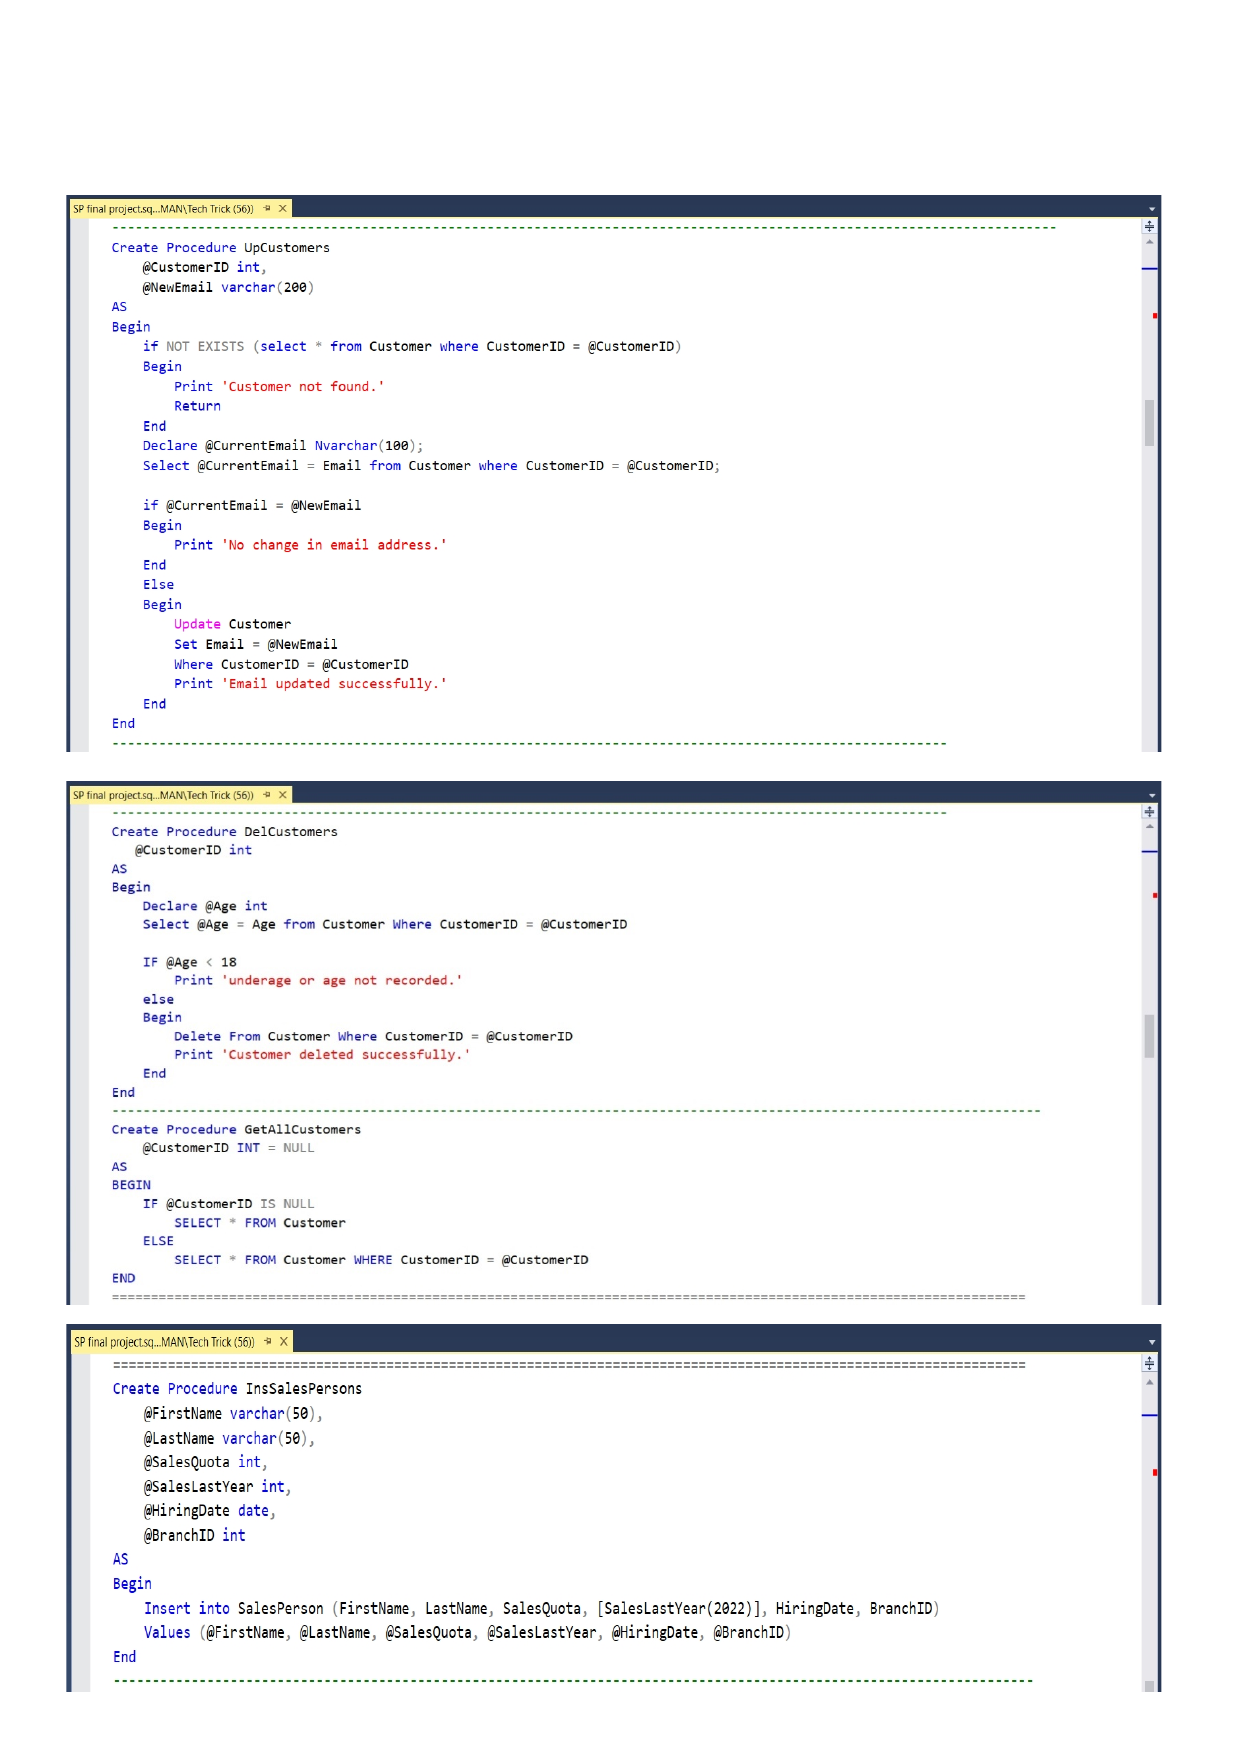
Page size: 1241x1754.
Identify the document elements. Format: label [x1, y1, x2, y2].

picture [66, 195, 1162, 752]
picture [66, 1324, 1162, 1692]
picture [66, 781, 1162, 1305]
